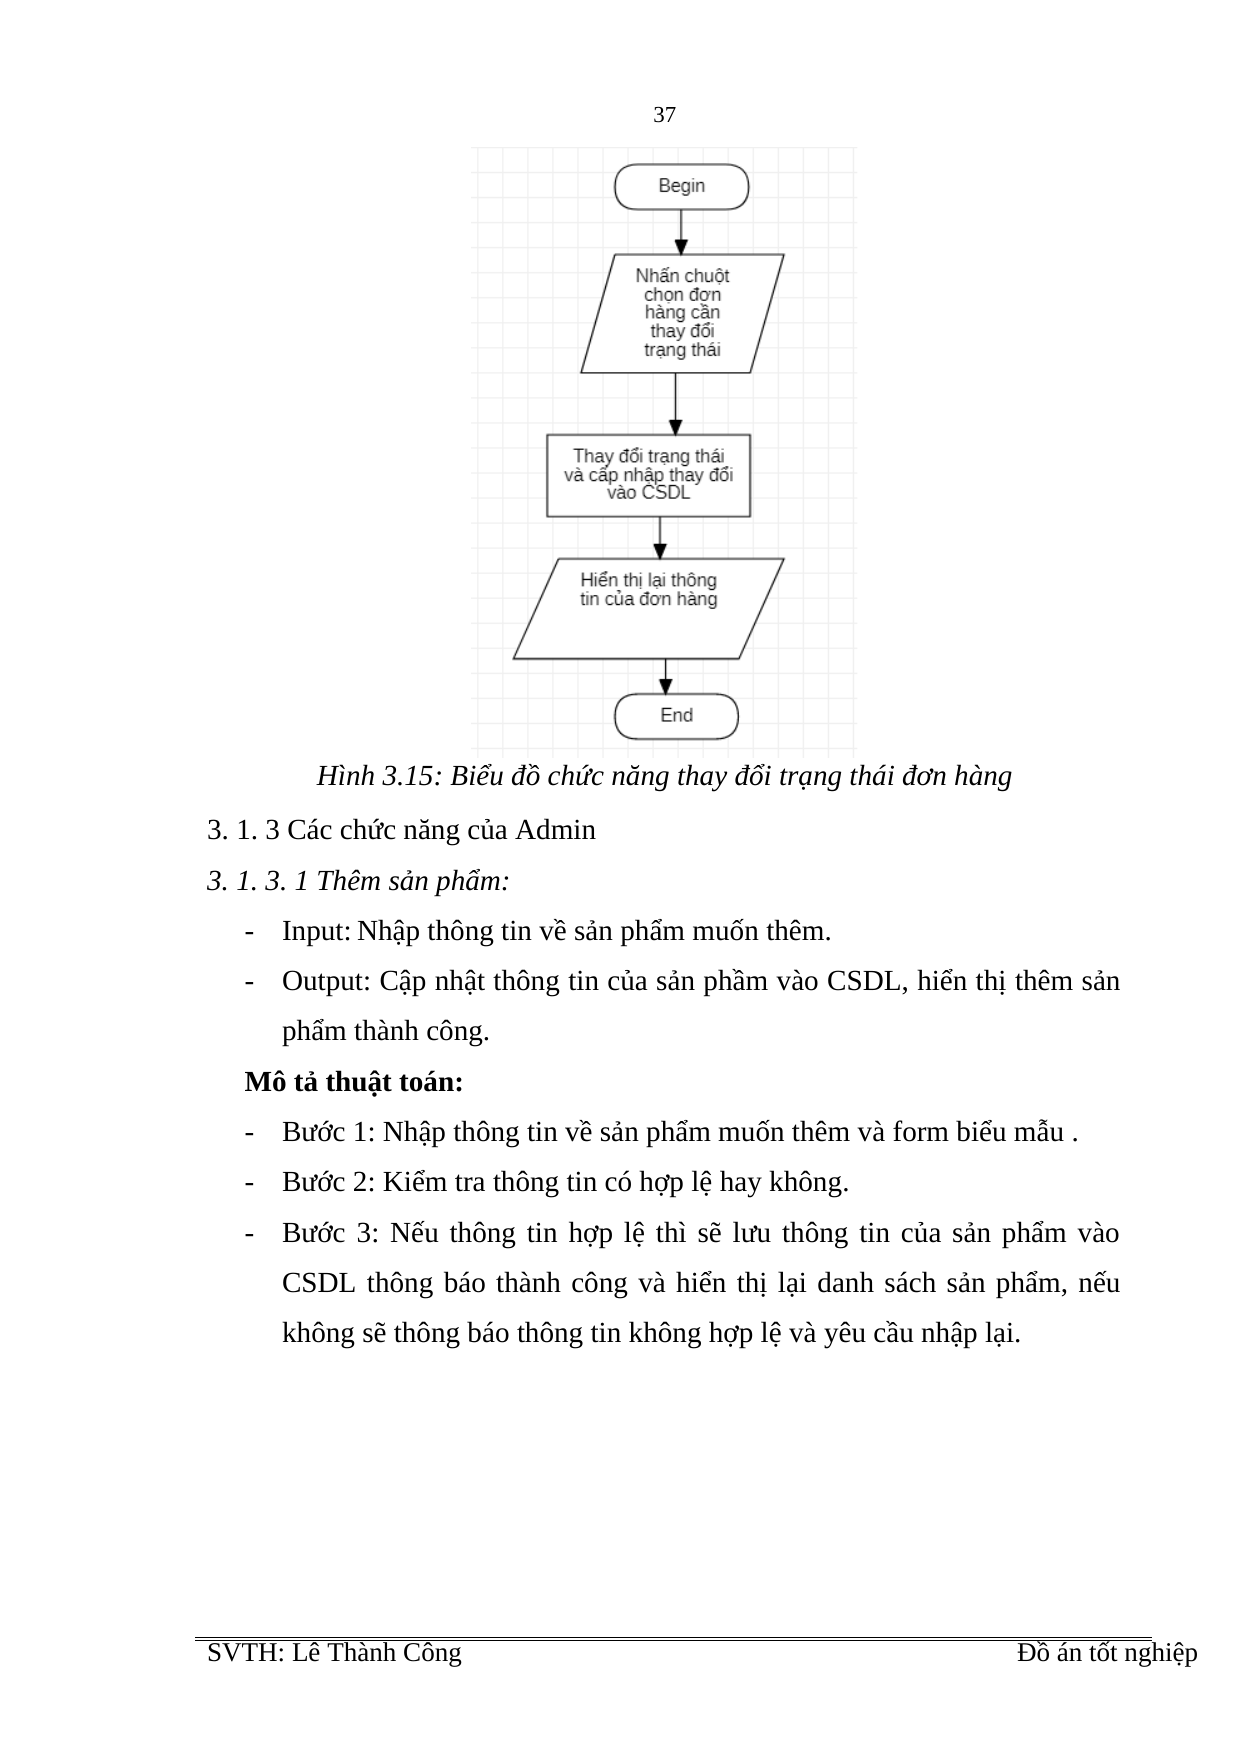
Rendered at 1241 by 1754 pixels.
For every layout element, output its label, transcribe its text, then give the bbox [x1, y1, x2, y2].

subtitle Thêm sản phẩm: [207, 863, 1122, 896]
text Mô tả thuật toán: [207, 1064, 1122, 1097]
picture [471, 147, 858, 758]
list Bước 3: Nếu thông tin hợp lệ thì sẽ lưu thông tin của sản phẩm vào CSDL thông báo thành công và hiển thị lại danh sách sản phẩm, nếu không sẽ thông báo thông tin không hợp lệ và yêu cầu nhập lại. [244, 1215, 1122, 1349]
list Output: Cập nhật thông tin của sản phầm vào CSDL, hiển thị thêm sản phẩm thành công. [244, 963, 1122, 1047]
list Bước 2: Kiểm tra thông tin có hợp lệ hay không. [244, 1164, 1122, 1198]
list Input: Nhập thông tin về sản phẩm muốn thêm. [244, 913, 1122, 946]
subtitle Các chức năng của Admin [207, 812, 1122, 846]
list Bước 1: Nhập thông tin về sản phẩm muốn thêm và form biểu mẫu . [244, 1114, 1122, 1148]
